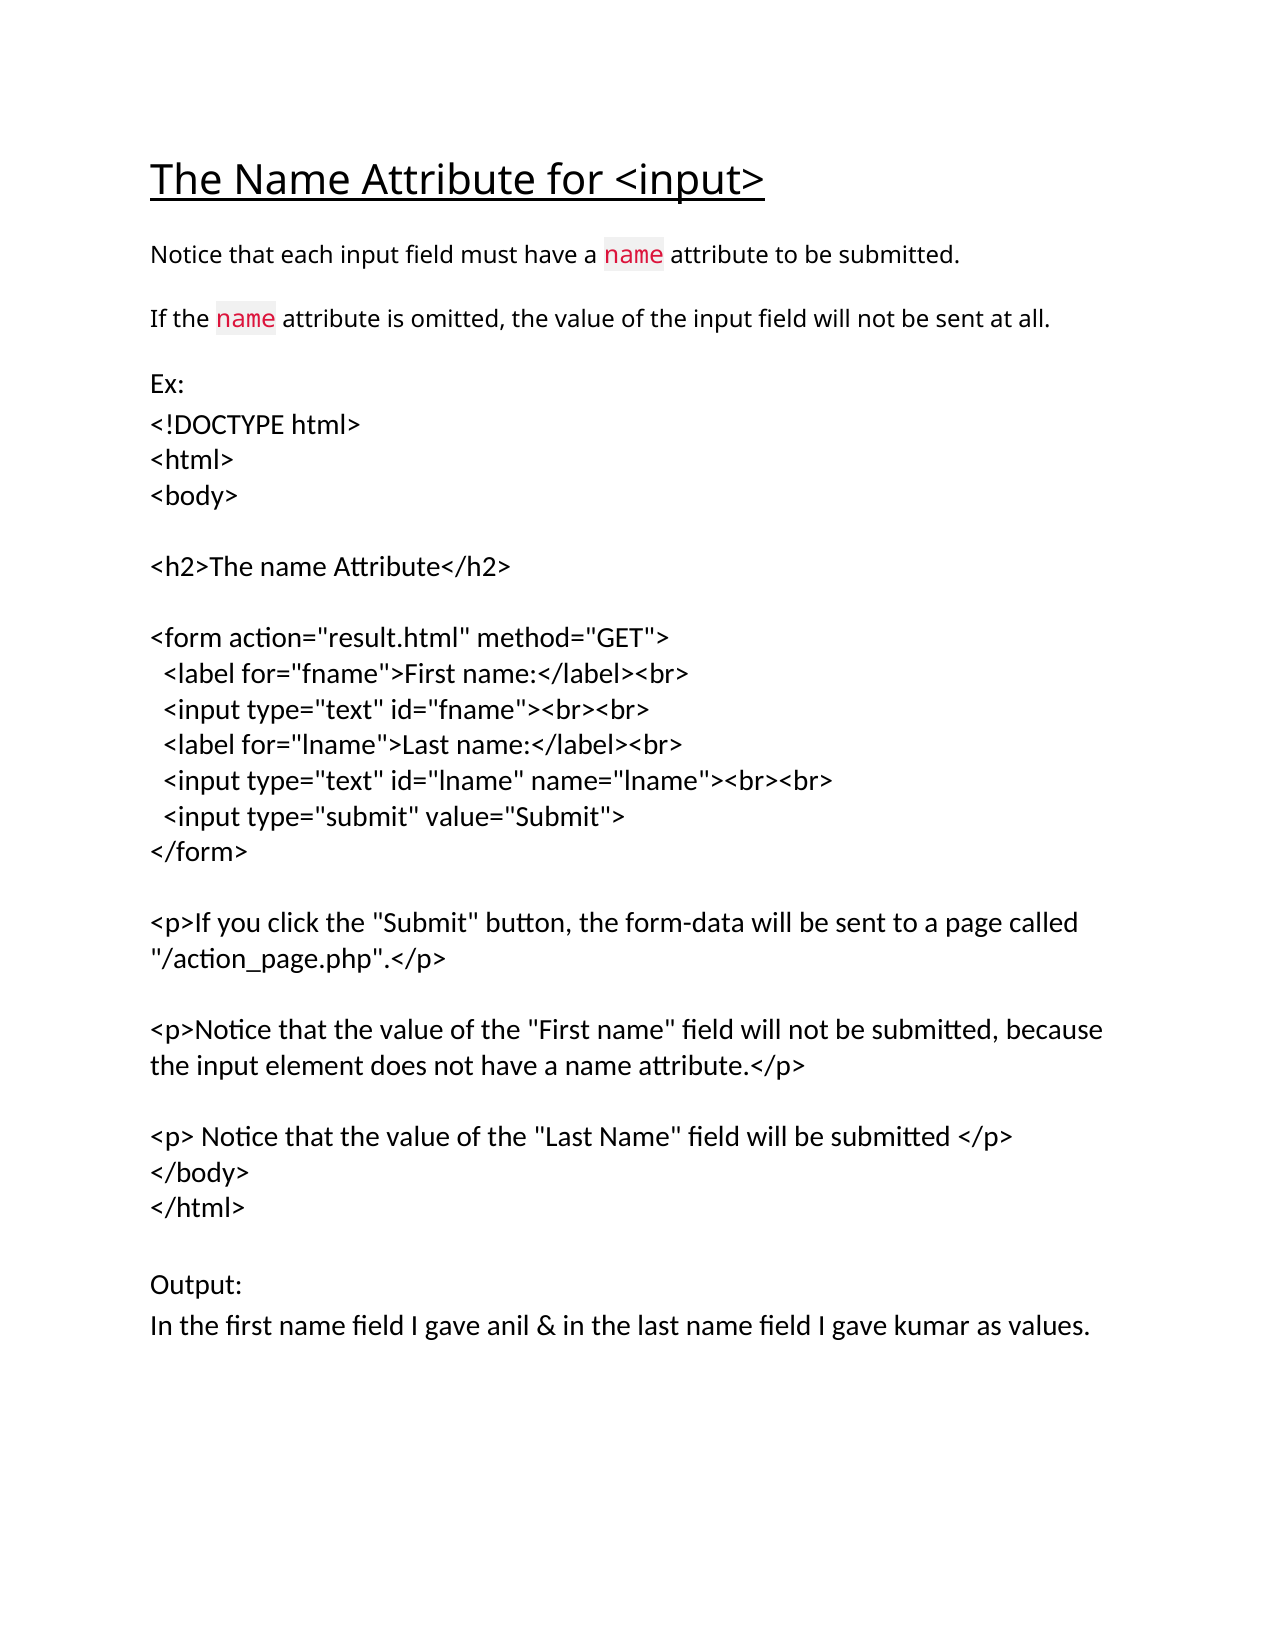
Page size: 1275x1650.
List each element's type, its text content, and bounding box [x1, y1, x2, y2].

text In the first name field I gave anil & in the last name field I gave kumar as values. [150, 1307, 1125, 1343]
text <form action="result.html" method="GET"> [150, 619, 1125, 655]
text <html> [150, 441, 1125, 477]
text <input type="text" id="fname"><br><br> [150, 691, 1125, 726]
text <p>Notice that the value of the "First name" field will not be submitted, because the input element does not have a name attribute.</p> [150, 1011, 1125, 1083]
text <h2>The name Attribute</h2> [150, 548, 1125, 584]
text The Name Attribute for <input> [150, 150, 1125, 207]
text <label for="fname">First name:</label><br> [150, 655, 1125, 691]
text <label for="lname">Last name:</label><br> [150, 726, 1125, 762]
text <input type="submit" value="Submit"> [150, 798, 1125, 833]
text Output: [150, 1266, 1125, 1302]
text <input type="text" id="lname" name="lname"><br><br> [150, 762, 1125, 798]
text </form> [150, 833, 1125, 869]
text Notice that each input field must have a name attribute to be submitted. [150, 237, 604, 271]
text </html> [150, 1189, 1125, 1225]
text <p>If you click the "Submit" button, the form-data will be sent to a page called "/action_page.php".</p> [150, 904, 1125, 976]
text </body> [150, 1154, 1125, 1189]
text <!DOCTYPE html> [150, 406, 1125, 441]
text <body> [150, 477, 1125, 513]
text Ex: [150, 365, 1125, 401]
text Notice that each input field must have a name attribute to be submitted. [664, 237, 1125, 271]
text If the name attribute is omitted, the value of the input field will not be sent at all. [276, 301, 1125, 335]
text <p> Notice that the value of the "Last Name" field will be submitted </p> [150, 1118, 1125, 1154]
